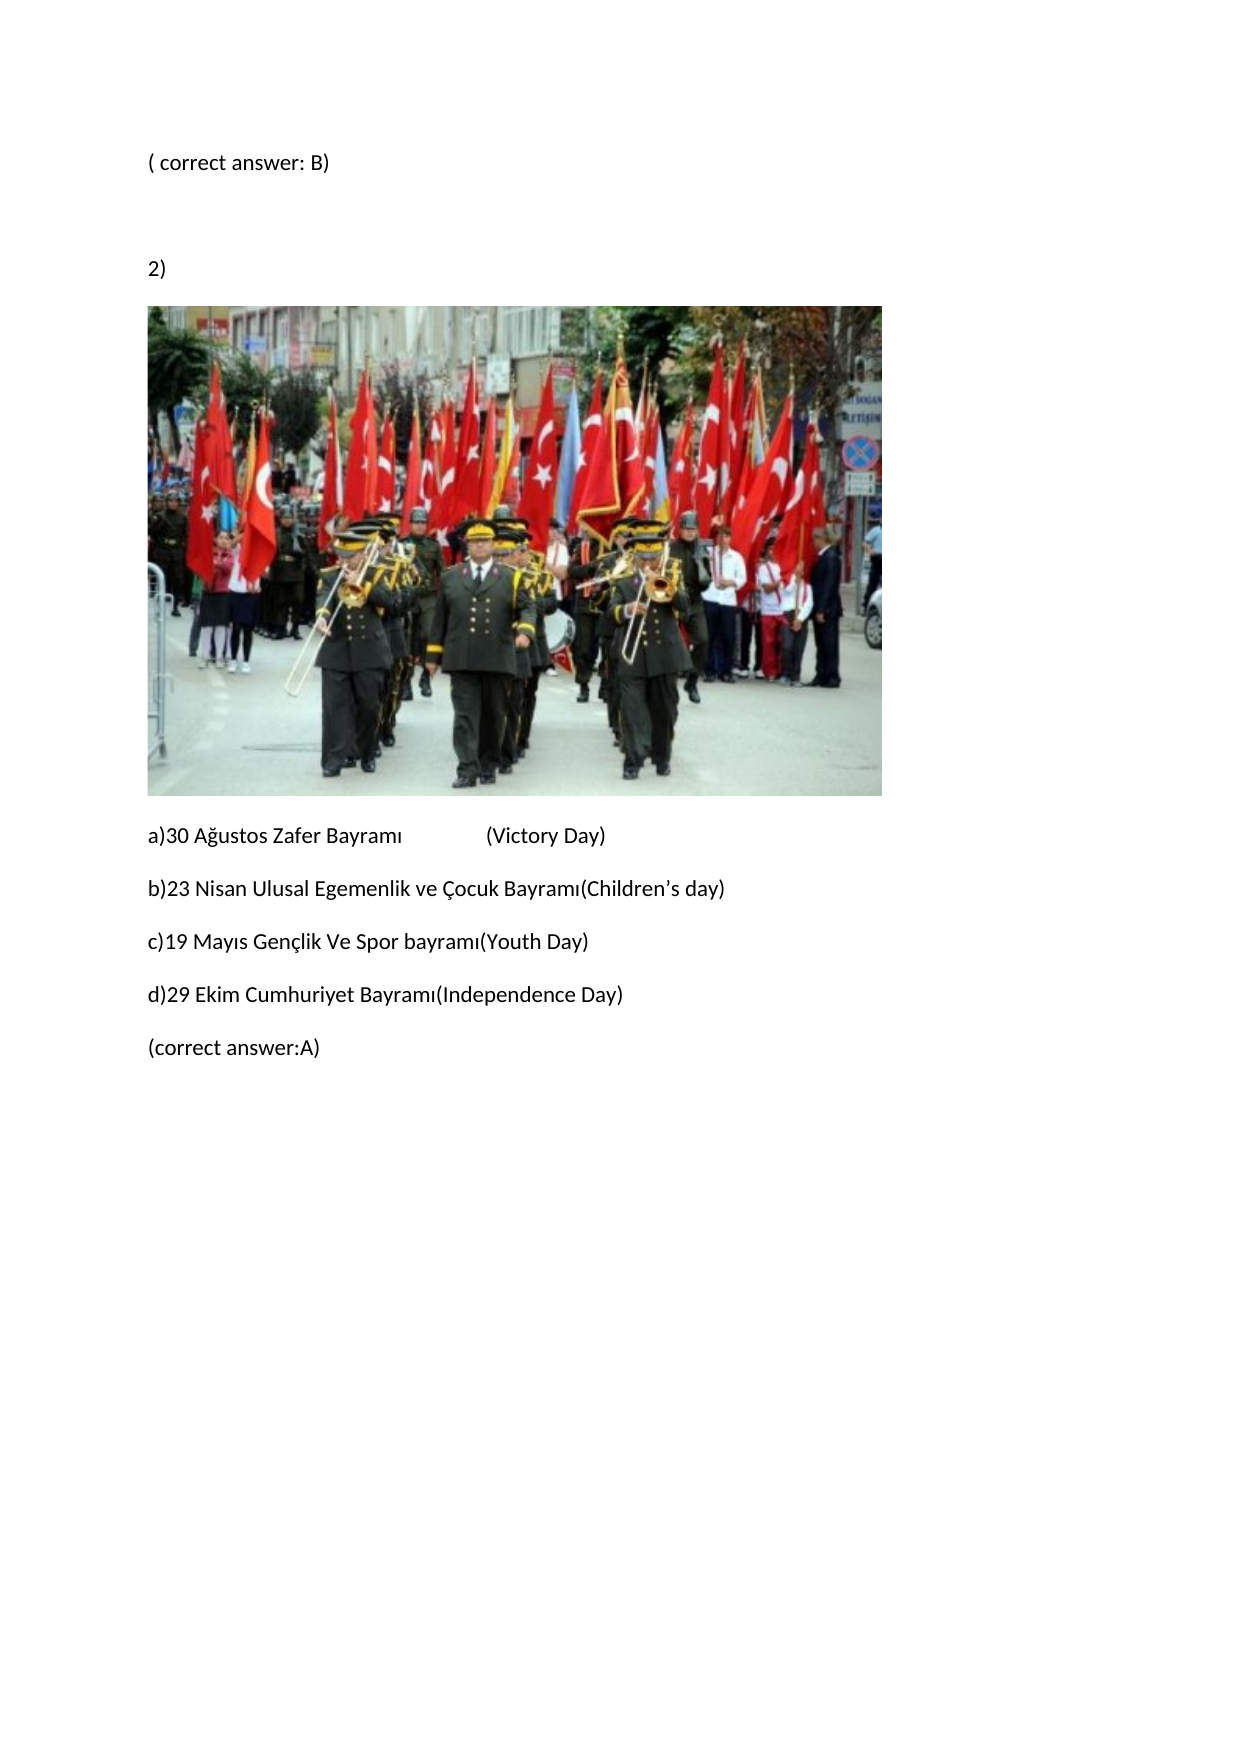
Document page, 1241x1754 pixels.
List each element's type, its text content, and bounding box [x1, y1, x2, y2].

text ( correct answer: B) [148, 148, 1093, 176]
picture [147, 306, 882, 796]
text d)29 Ekim Cumhuriyet Bayramı(Independence Day) [148, 980, 1093, 1008]
text c)19 Mayıs Gençlik Ve Spor bayramı(Youth Day) [148, 927, 1093, 955]
text (correct answer:A) [148, 1033, 1093, 1061]
text 2) [148, 254, 1093, 282]
text b)23 Nisan Ulusal Egemenlik ve Çocuk Bayramı(Children’s day) [148, 874, 1093, 902]
text a)30 Ağustos Zafer Bayramı (Victory Day) [148, 821, 1093, 849]
